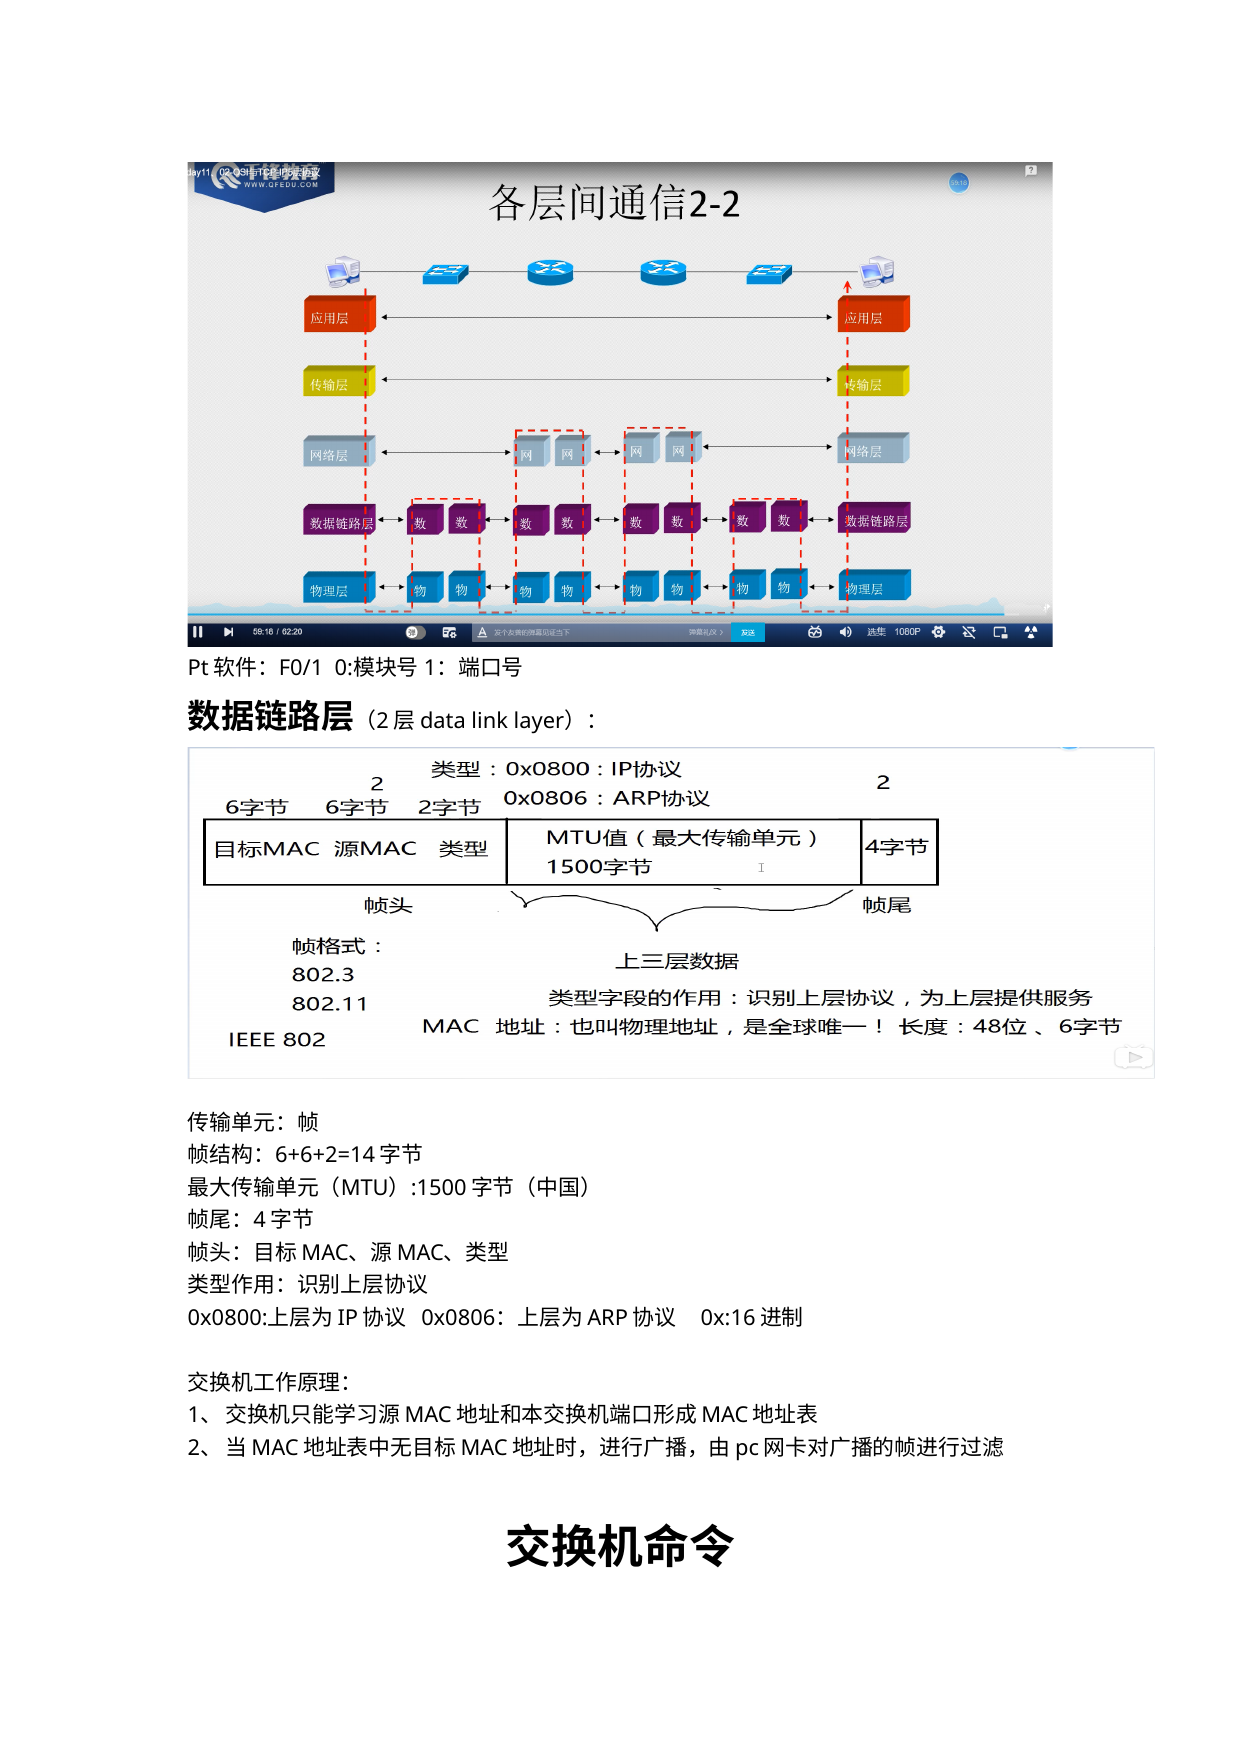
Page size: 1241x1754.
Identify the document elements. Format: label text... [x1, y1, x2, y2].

text Pt软件：F0/1 0:模块号 1：端口号 [187, 649, 1053, 682]
list 交换机只能学习源MAC地址和本交换机端口形成MAC地址表 [187, 1397, 1053, 1429]
text 帧尾：4字节 [187, 1202, 1053, 1234]
text 类型作用：识别上层协议 [187, 1267, 1053, 1299]
text 数据链路层（2层 data link layer）： [187, 682, 1053, 747]
picture [187, 162, 1053, 647]
text 0x0800:上层为IP协议 0x0806：上层为ARP协议 0x:16进制 [187, 1299, 1053, 1332]
text 帧结构：6+6+2=14字节 [187, 1137, 1053, 1169]
text 最大传输单元（MTU）:1500字节（中国） [187, 1169, 1053, 1202]
text 传输单元：帧 [187, 1104, 1053, 1137]
text 交换机工作原理： [187, 1364, 1053, 1397]
list 当MAC地址表中无目标MAC地址时，进行广播，由pc网卡对广播的帧进行过滤 [187, 1429, 1053, 1462]
text 交换机命令 [187, 1494, 1053, 1592]
text 帧头：目标MAC、源MAC、类型 [187, 1234, 1053, 1267]
picture [187, 747, 1155, 1079]
